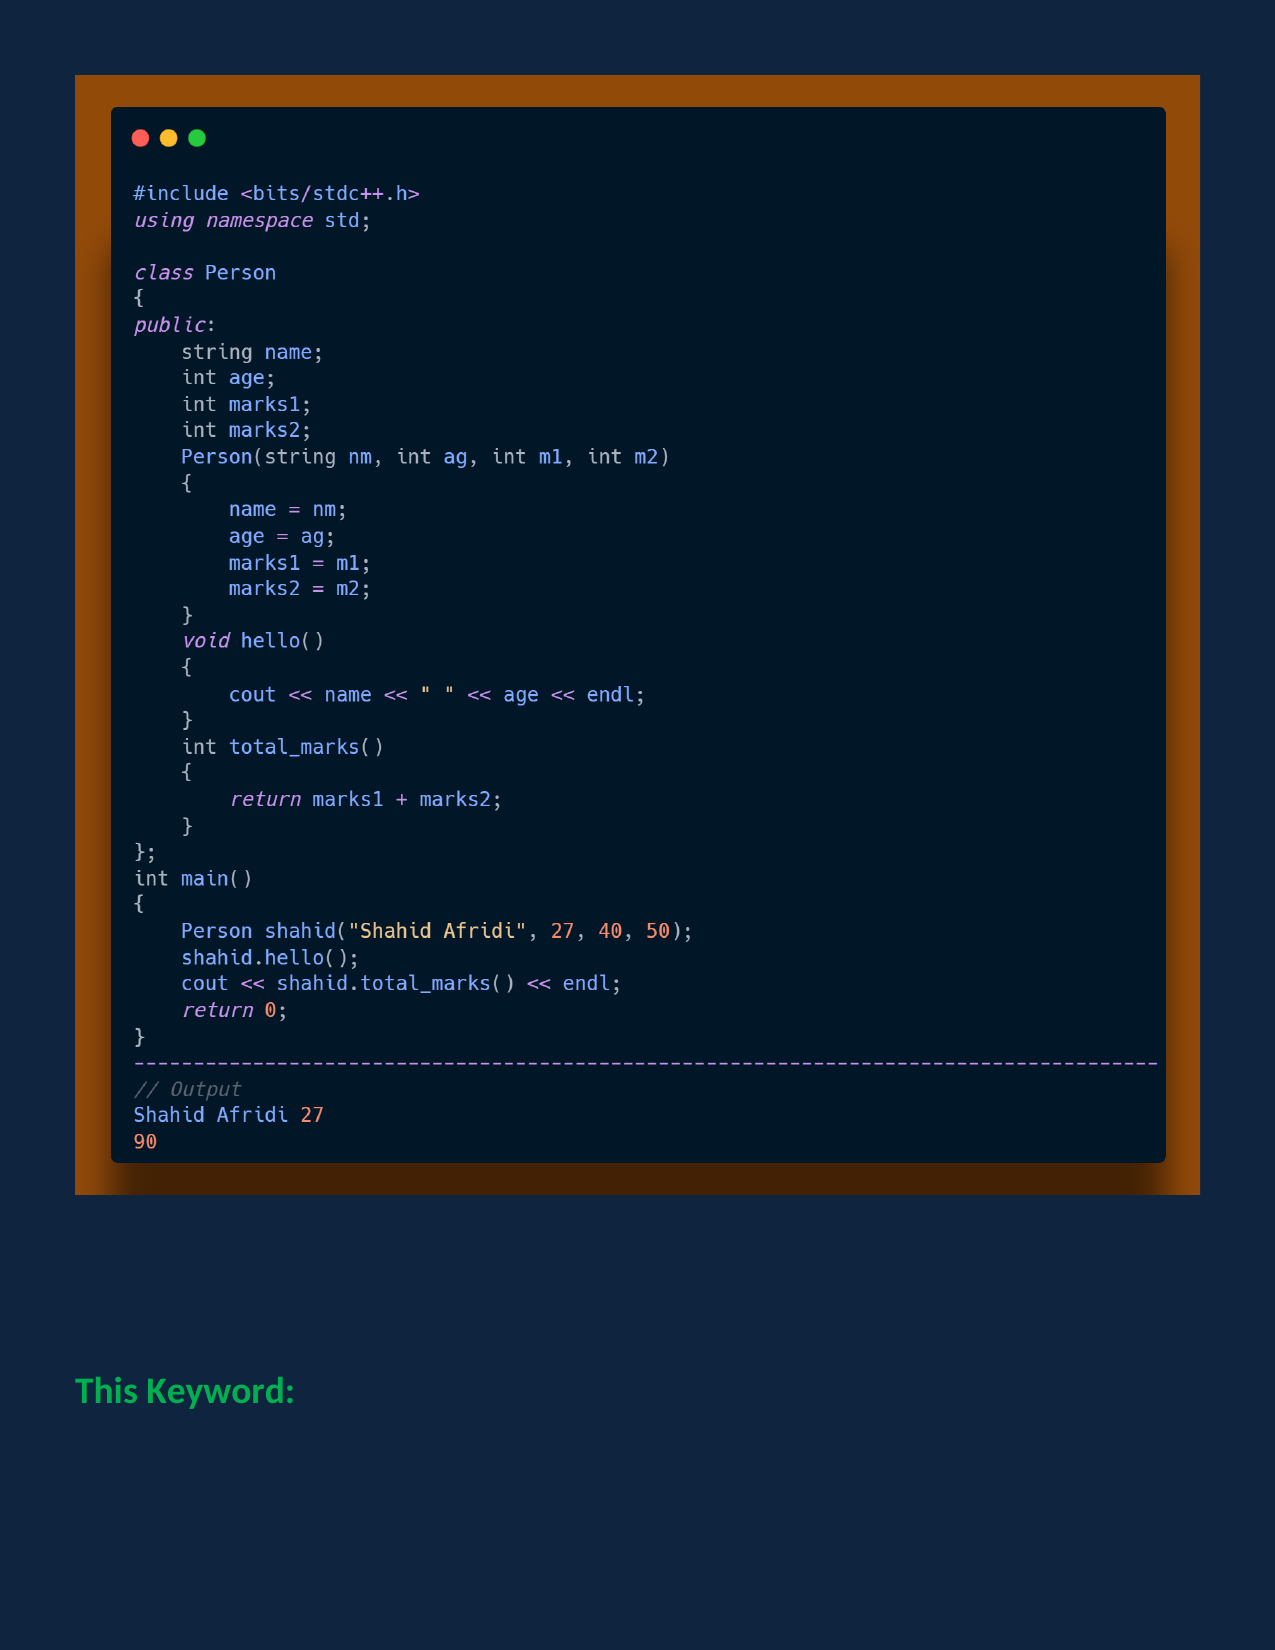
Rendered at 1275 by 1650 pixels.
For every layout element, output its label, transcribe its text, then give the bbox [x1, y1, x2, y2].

picture [75, 75, 1200, 1195]
text This Keyword: [75, 1367, 1200, 1413]
